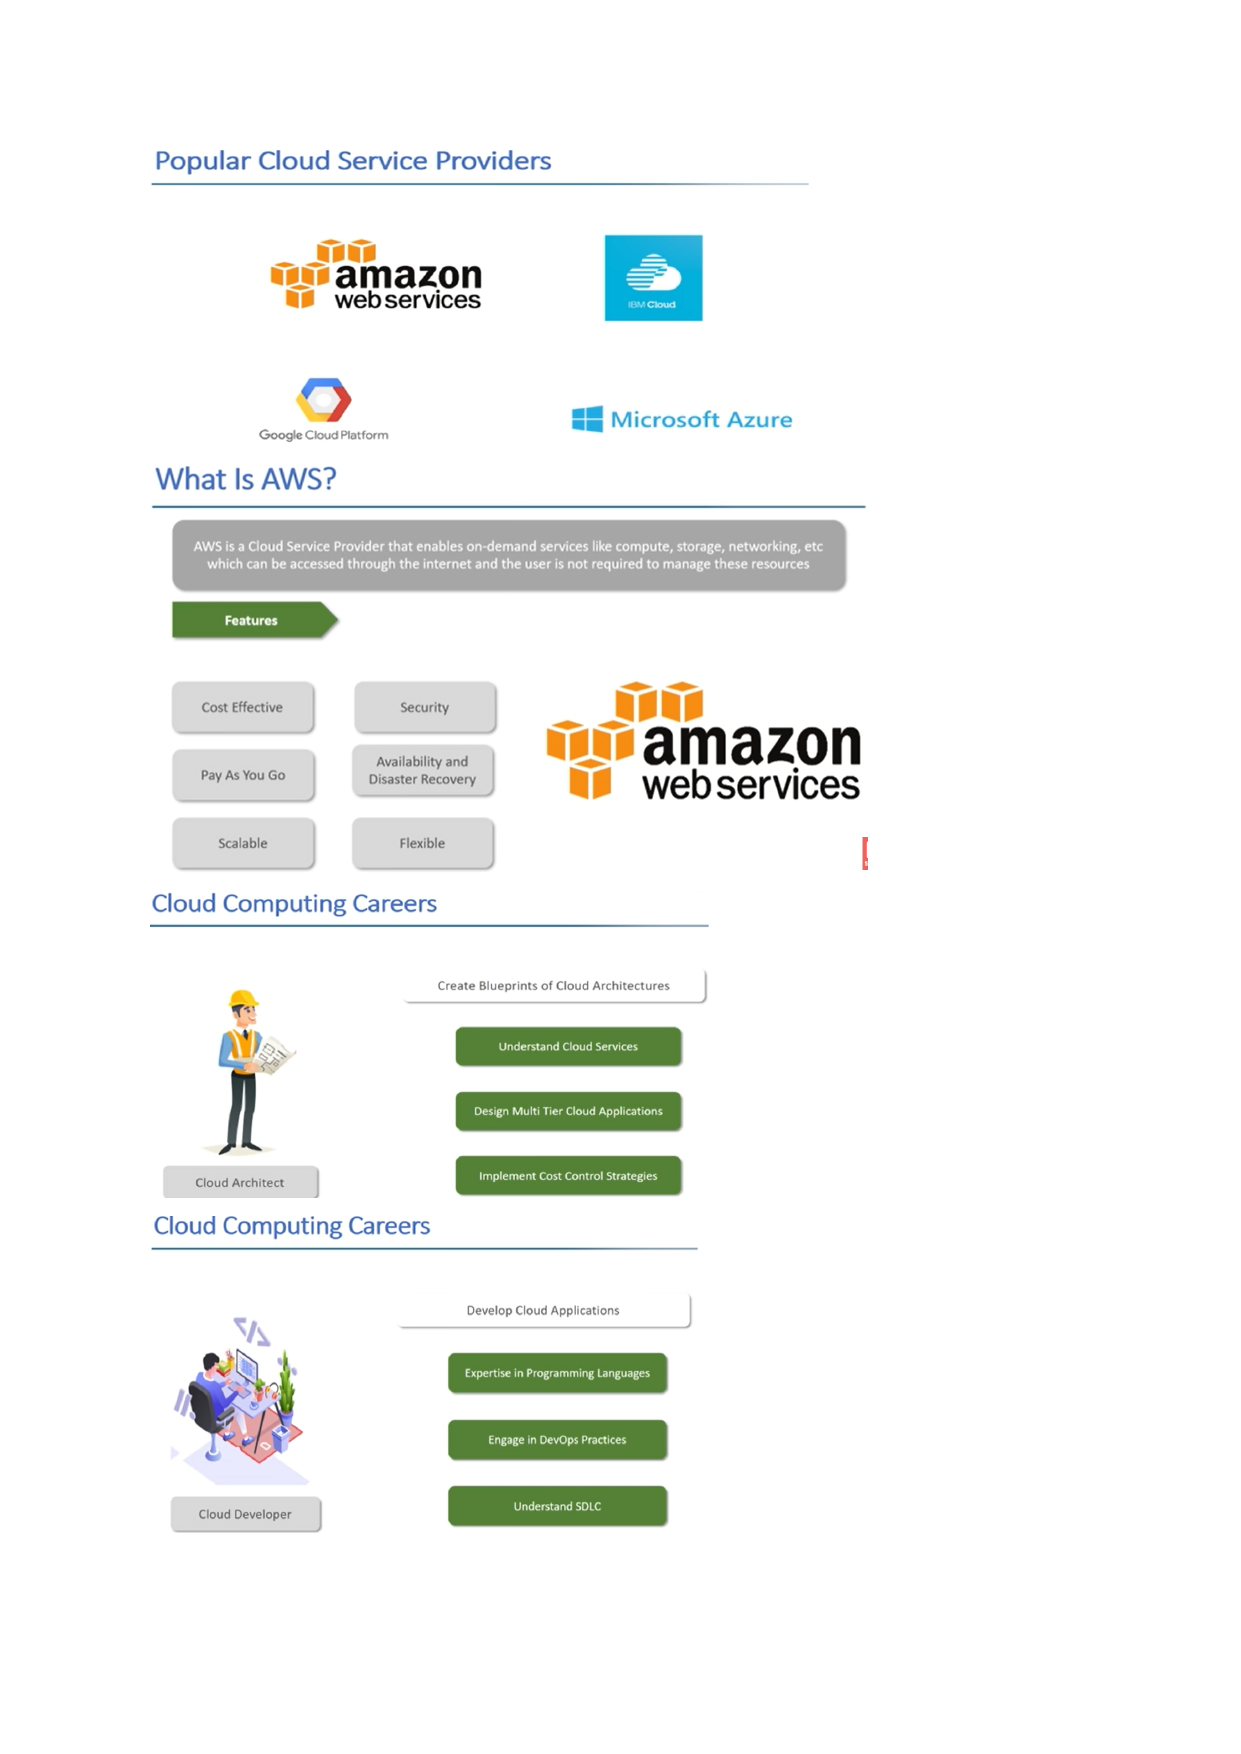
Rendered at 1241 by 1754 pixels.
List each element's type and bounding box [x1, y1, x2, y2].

picture [150, 1216, 698, 1533]
picture [150, 891, 709, 1198]
picture [150, 466, 868, 873]
picture [150, 150, 809, 448]
